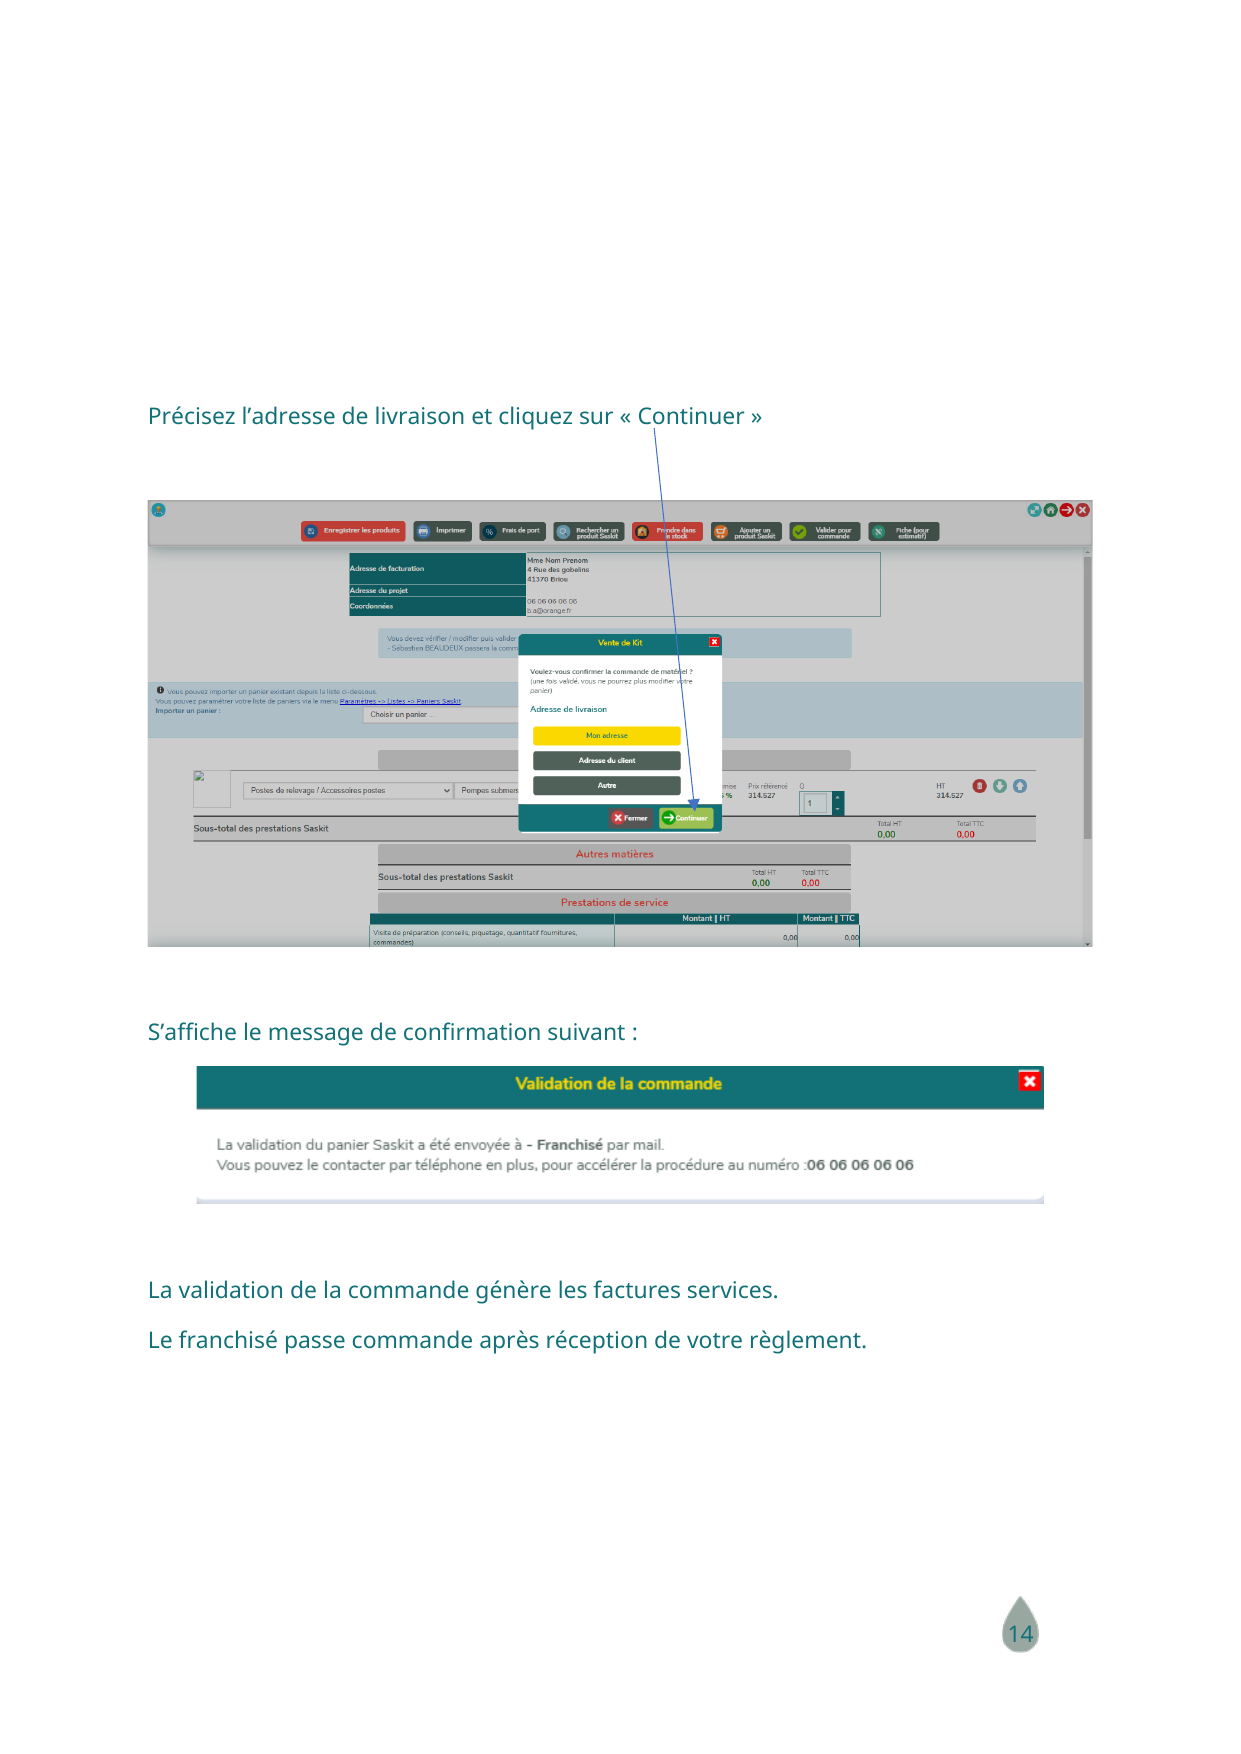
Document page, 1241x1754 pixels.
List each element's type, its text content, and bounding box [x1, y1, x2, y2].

text S’affiche le message de confirmation suivant : [148, 1016, 1092, 1047]
text La validation de la commande génère les factures services. [148, 1273, 1092, 1305]
text Le franchisé passe commande après réception de votre règlement. [148, 1324, 1092, 1355]
picture [196, 1066, 1044, 1204]
picture [1002, 1596, 1039, 1653]
text Précisez l’adresse de livraison et cliquez sur « Continuer » [148, 400, 1092, 431]
picture [147, 500, 1093, 947]
